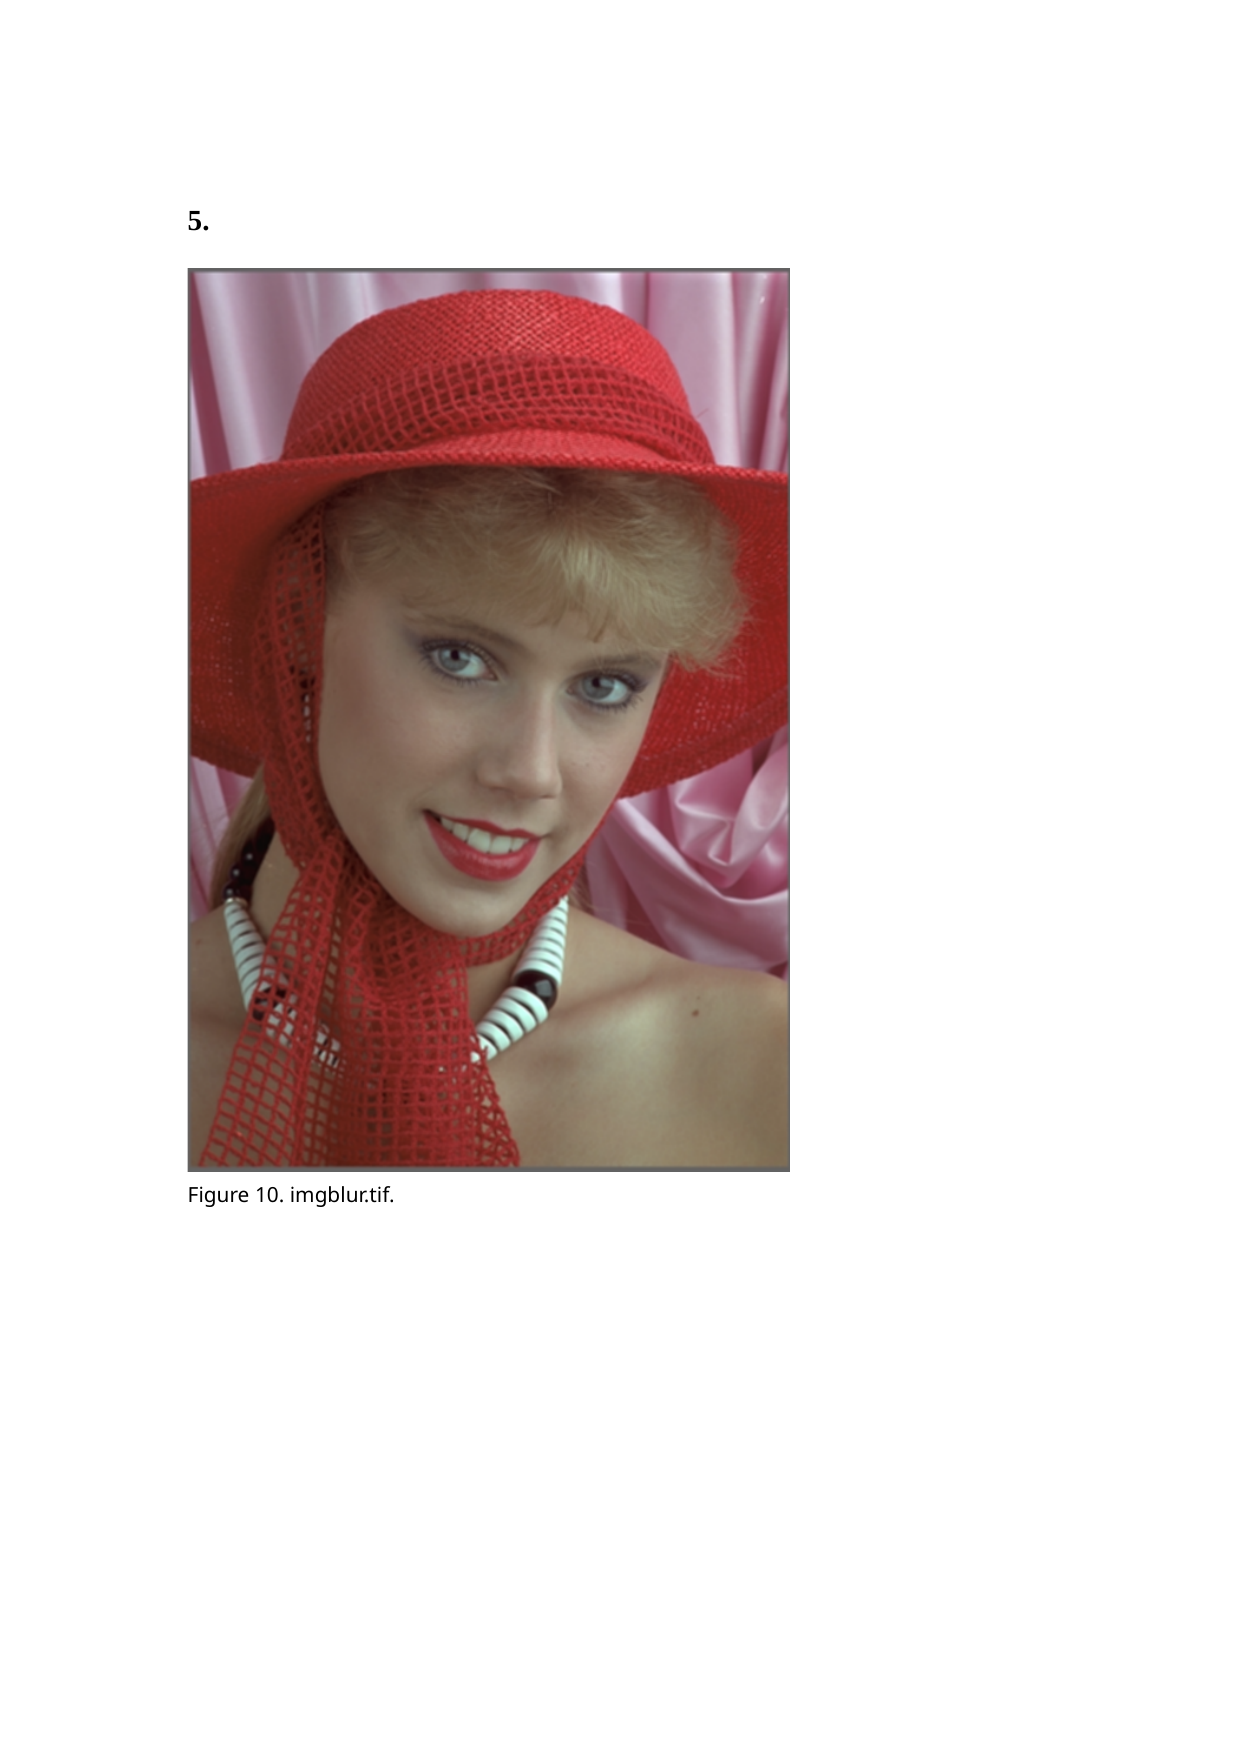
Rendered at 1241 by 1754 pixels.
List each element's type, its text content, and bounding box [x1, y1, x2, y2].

picture [187, 268, 790, 1172]
subtitle 5. [187, 187, 1053, 252]
text Figure 10. imgblur.tif. [187, 1178, 1053, 1211]
